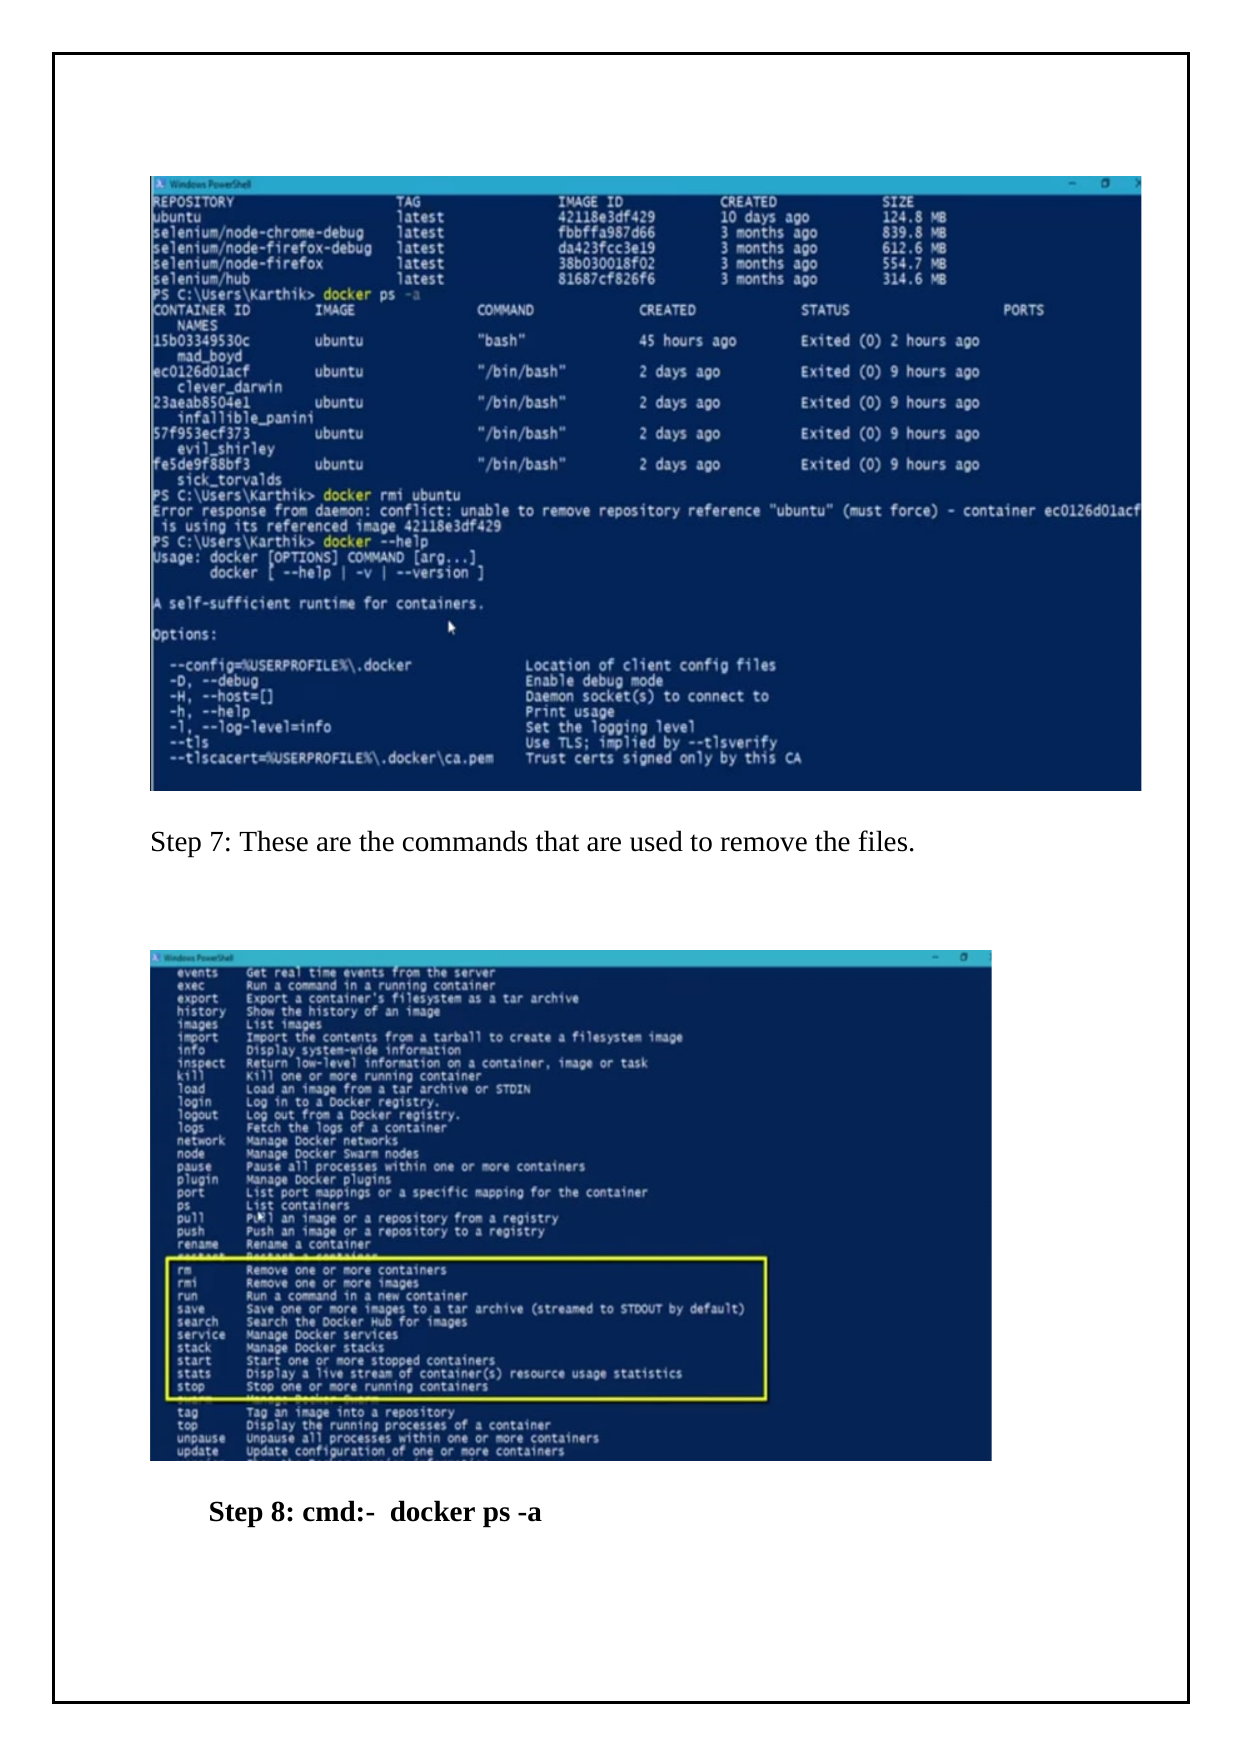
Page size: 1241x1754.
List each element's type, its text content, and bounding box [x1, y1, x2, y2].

picture [150, 176, 1142, 791]
text Step 8: cmd:- docker ps -a [150, 1494, 1090, 1528]
text Step 7: These are the commands that are used to remove the files. [150, 824, 1090, 857]
picture [150, 950, 992, 1461]
